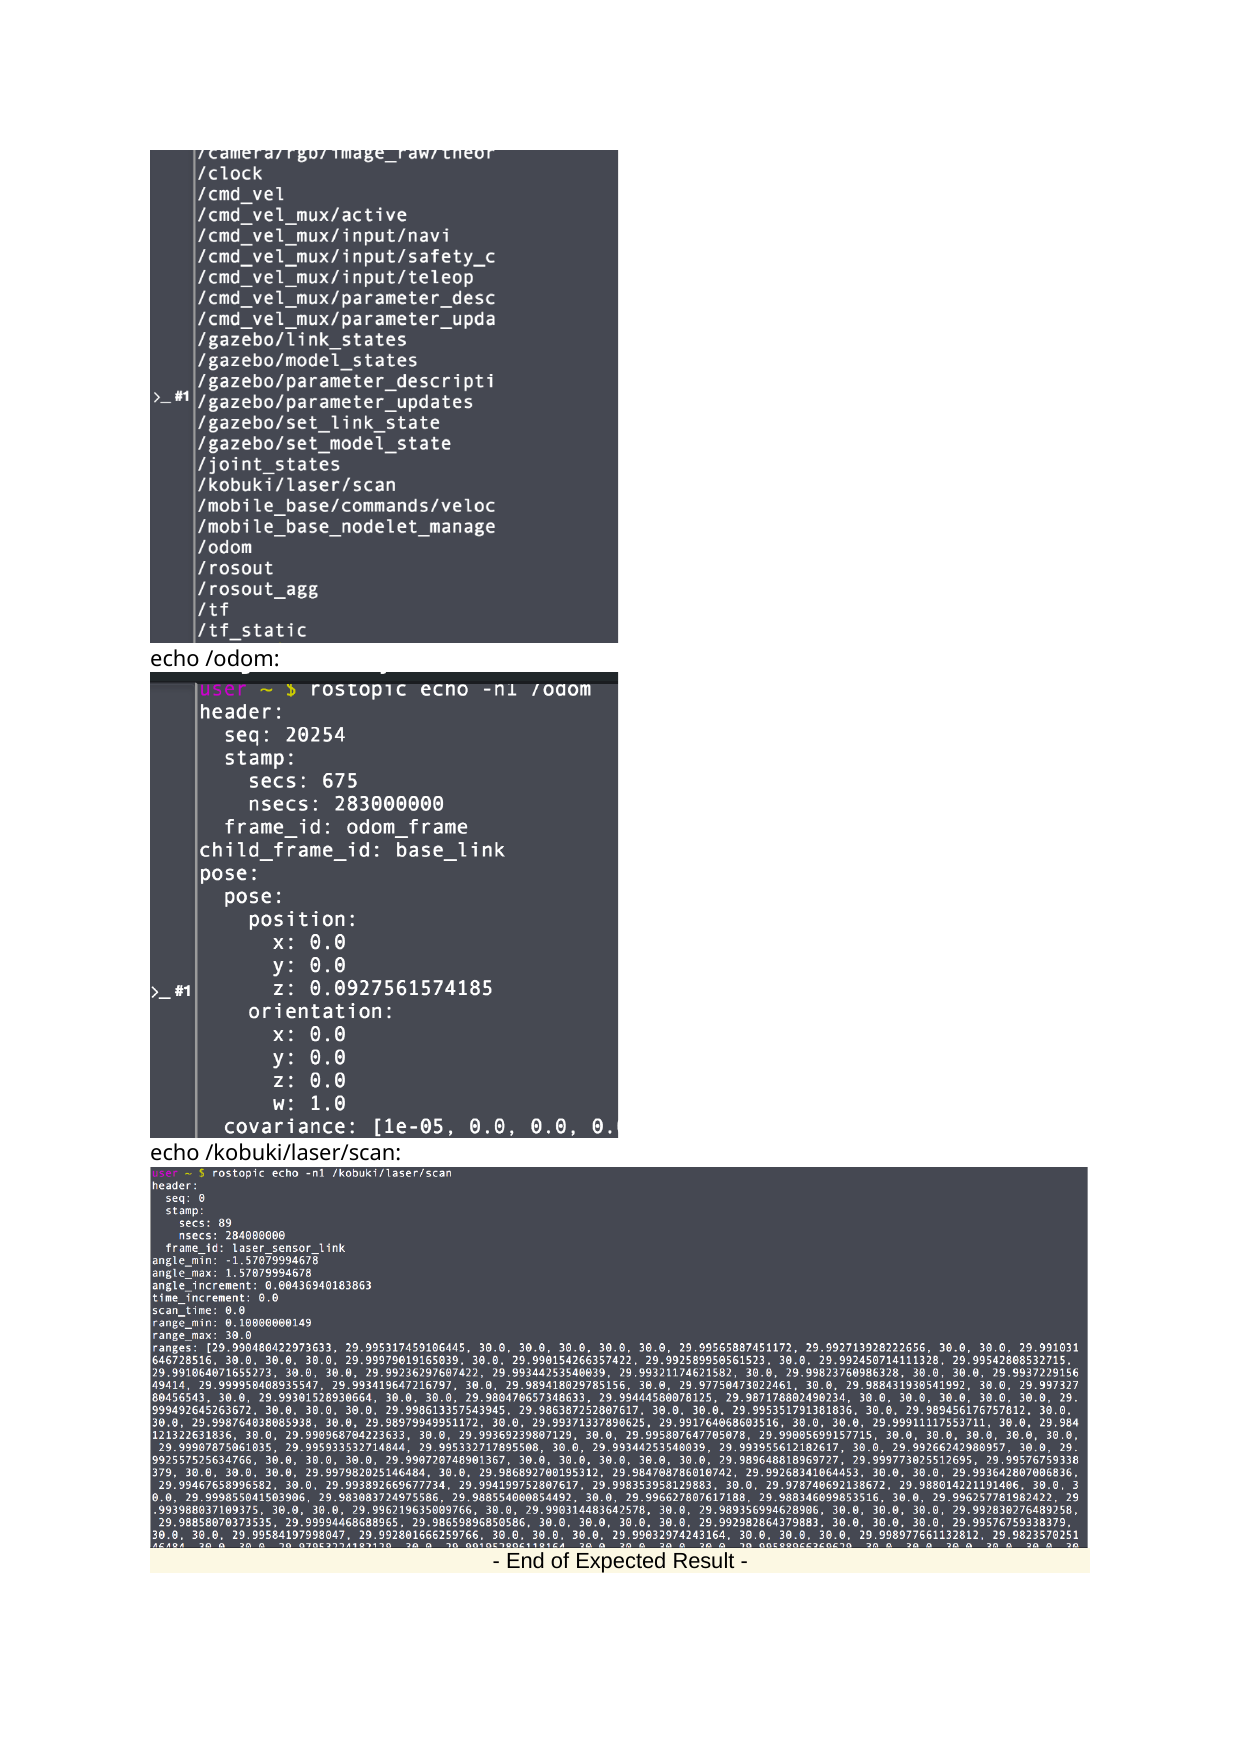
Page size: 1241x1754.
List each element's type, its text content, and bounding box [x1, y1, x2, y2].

text - End of Expected Result - [150, 1548, 1090, 1573]
picture [150, 672, 619, 1138]
text echo /odom: [150, 643, 1090, 673]
picture [150, 150, 619, 643]
picture [150, 1167, 1088, 1548]
text echo /kobuki/laser/scan: [150, 1137, 1090, 1167]
